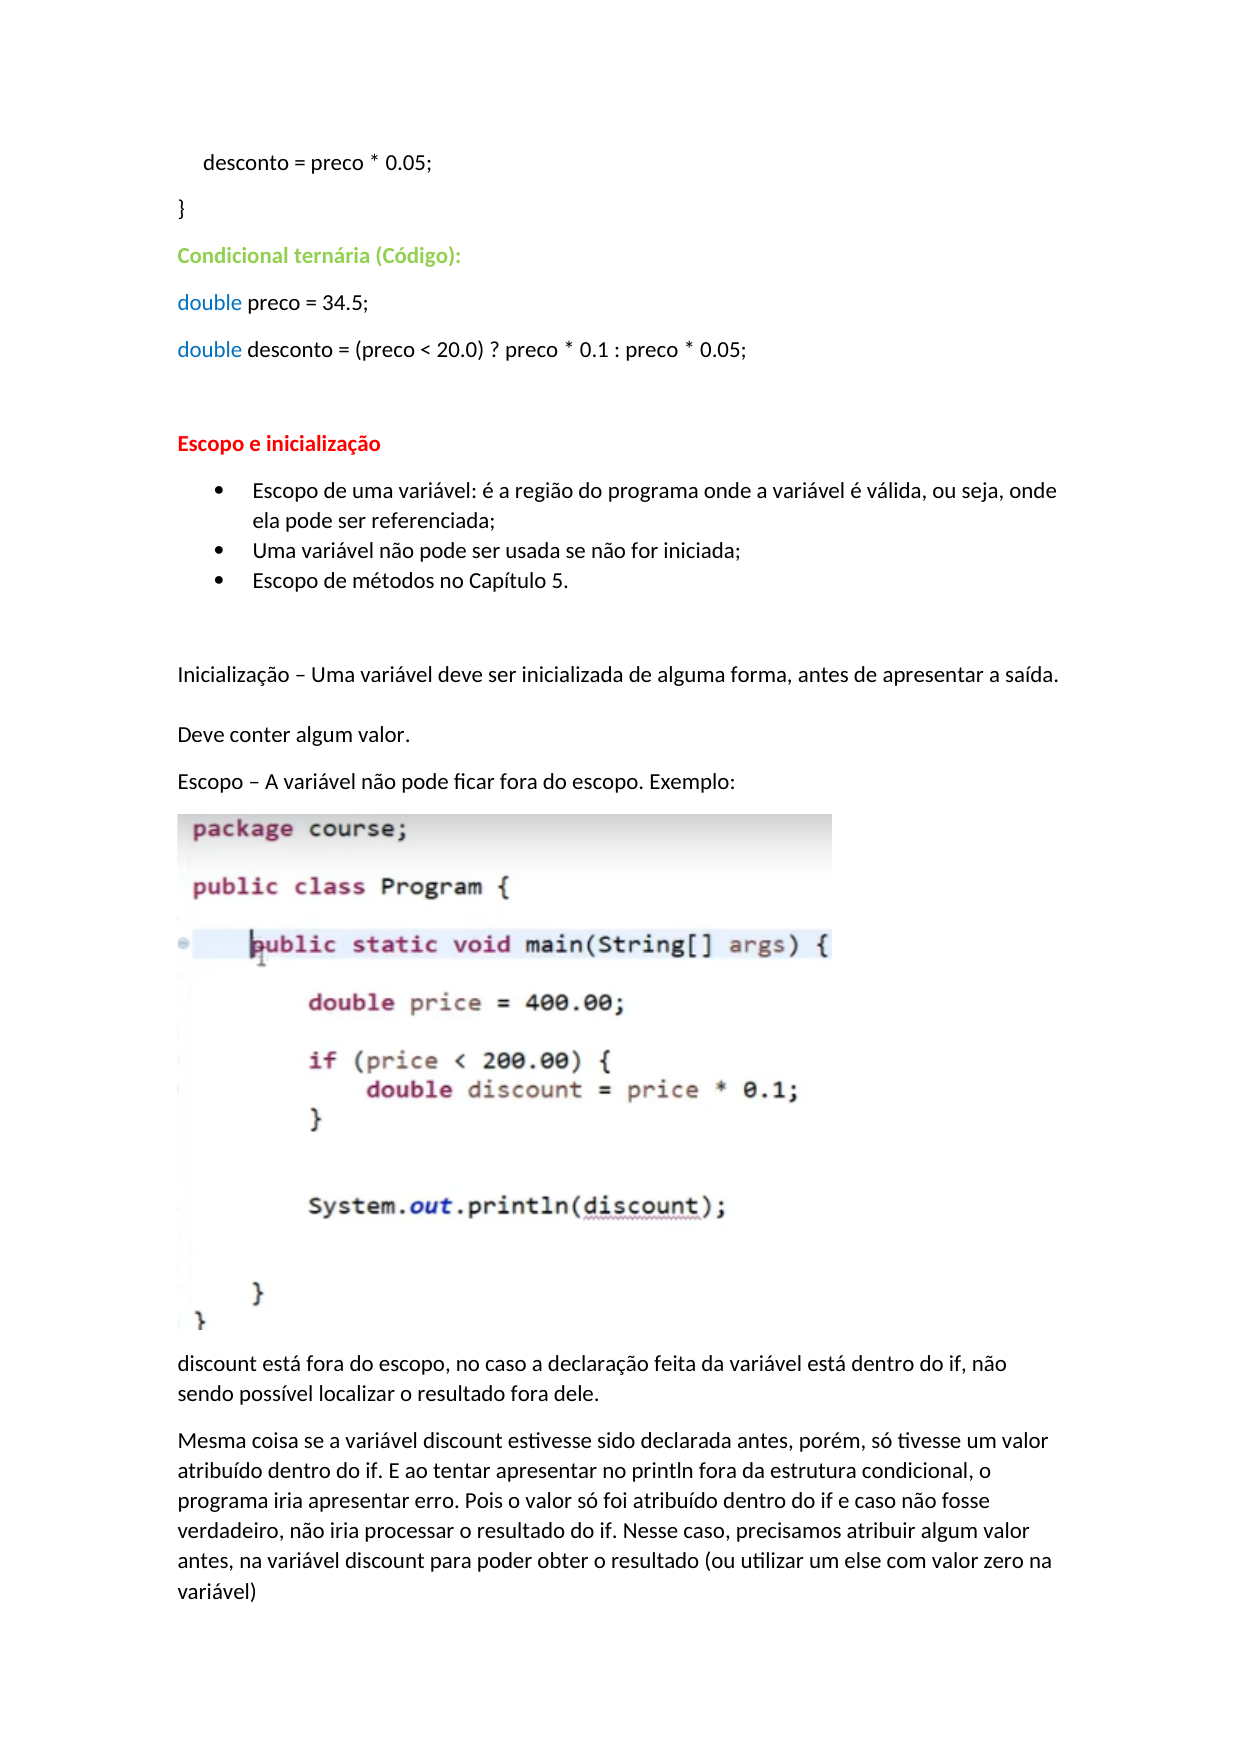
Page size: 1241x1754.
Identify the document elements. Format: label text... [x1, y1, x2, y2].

text discount está fora do escopo, no caso a declaração feita da variável está dentro do if, não sendo possível localizar o resultado fora dele. [177, 1349, 1063, 1407]
list Escopo de uma variável: é a região do programa onde a variável é válida, ou seja, onde ela pode ser referenciada; [215, 476, 1063, 534]
text Escopo – A variável não pode ficar fora do escopo. Exemplo: [177, 767, 1063, 795]
list Uma variável não pode ser usada se não for iniciada; [215, 536, 1063, 564]
text } [177, 194, 1063, 222]
text desconto = preco * 0.05; [177, 148, 1063, 176]
text Condicional ternária (Código): [177, 241, 1063, 269]
text double preco = 34.5; [177, 288, 1063, 316]
list Escopo de métodos no Capítulo 5. [215, 566, 1063, 594]
text Inicialização – Uma variável deve ser inicializada de alguma forma, antes de apresentar a saída. Deve conter algum valor. [177, 660, 1063, 748]
text double desconto = (preco < 20.0) ? preco * 0.1 : preco * 0.05; [177, 335, 1063, 363]
picture [177, 814, 832, 1330]
text Mesma coisa se a variável discount estivesse sido declarada antes, porém, só tivesse um valor atribuído dentro do if. E ao tentar apresentar no println fora da estrutura condicional, o programa iria apresentar erro. Pois o valor só foi atribuído dentro do if e caso não fosse verdadeiro, não iria processar o resultado do if. Nesse caso, precisamos atribuir algum valor antes, na variável discount para poder obter o resultado (ou utilizar um else com valor zero na variável) [177, 1426, 1063, 1605]
text Escopo e inicialização [177, 429, 1063, 457]
